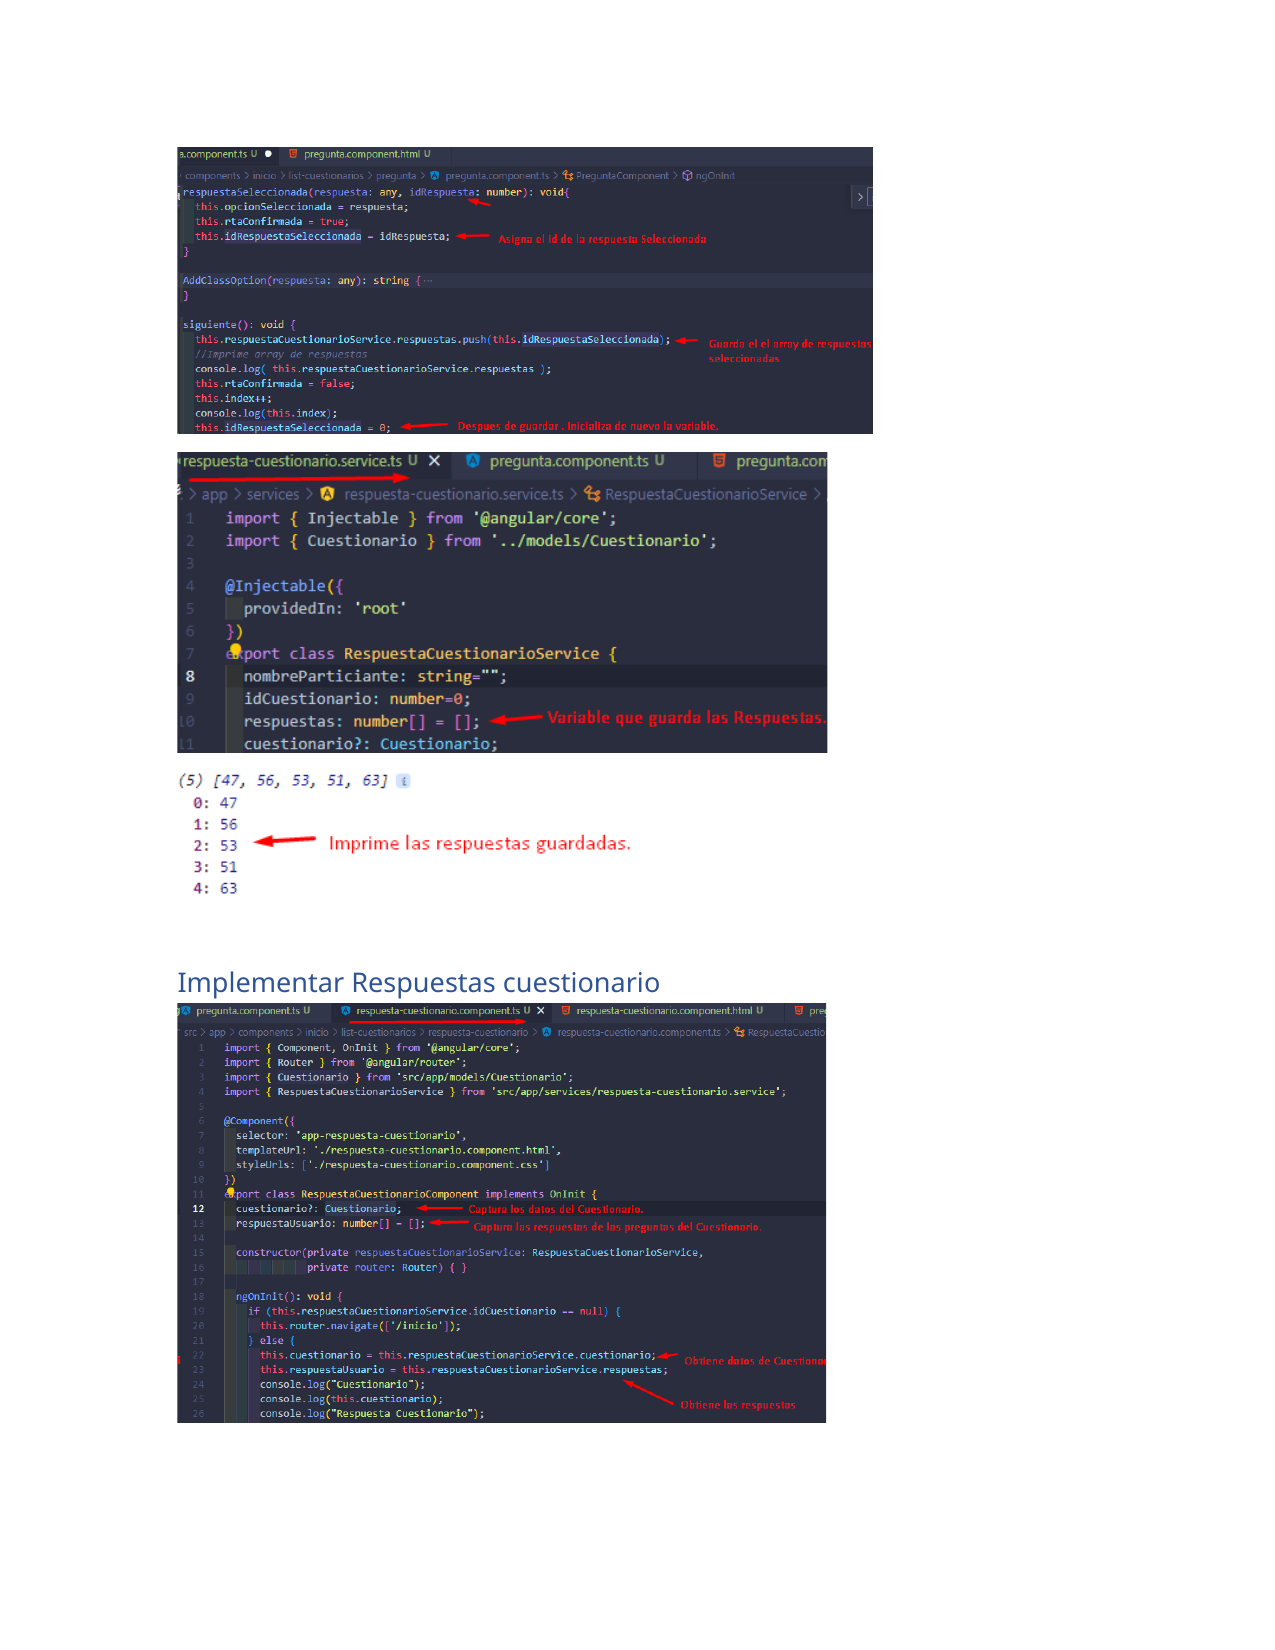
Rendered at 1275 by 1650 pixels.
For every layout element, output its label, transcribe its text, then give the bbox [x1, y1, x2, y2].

picture [177, 147, 873, 434]
picture [177, 1003, 827, 1423]
subtitle Implementar Respuestas cuestionario [177, 964, 1098, 1001]
picture [177, 771, 633, 899]
picture [177, 452, 828, 753]
